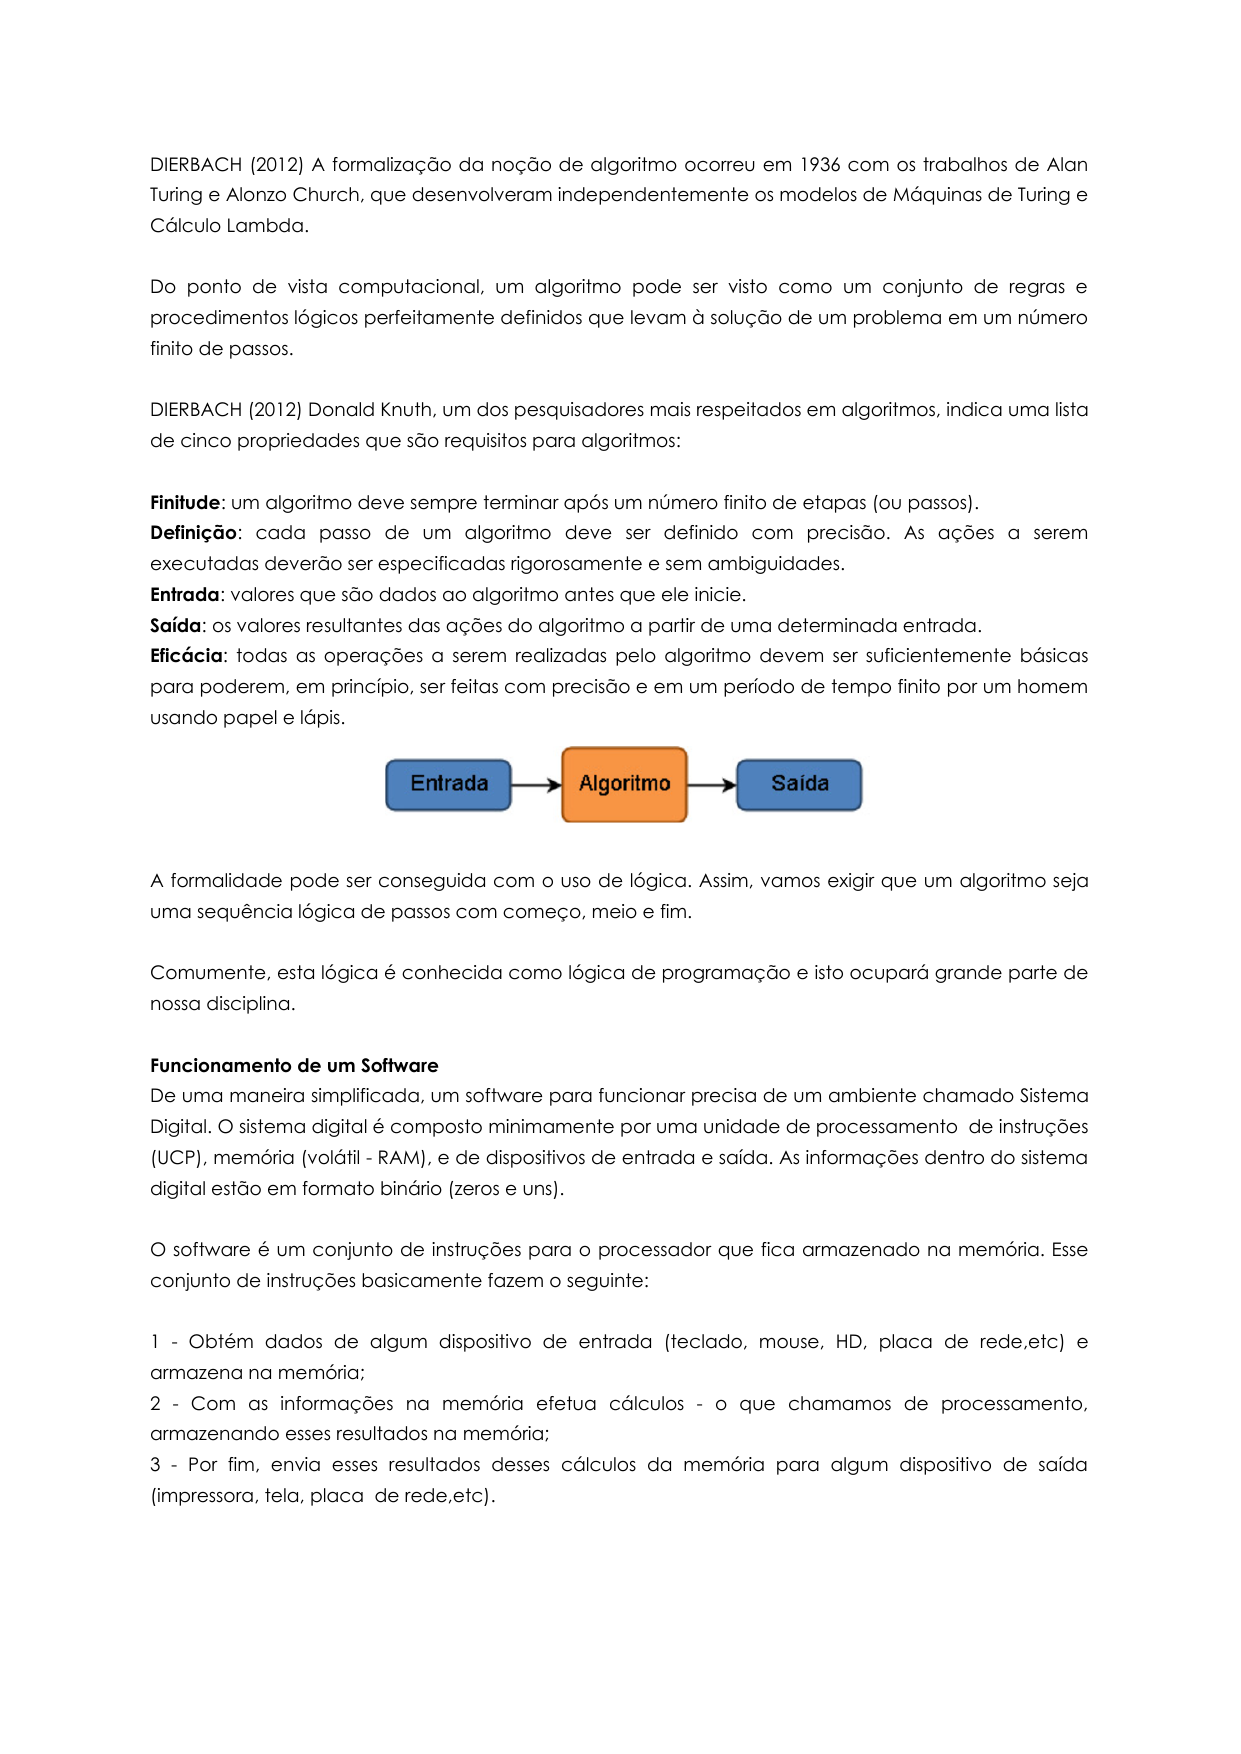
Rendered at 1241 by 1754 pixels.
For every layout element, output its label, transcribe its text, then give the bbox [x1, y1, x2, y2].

text DIERBACH (2012) Donald Knuth, um dos pesquisadores mais respeitados em algoritmos, indica uma lista [150, 396, 1090, 423]
text 1 - Obtém dados de algum dispositivo de entrada (teclado, mouse, HD, placa de rede,etc) e armazena na memória; [150, 1327, 1090, 1385]
text de cinco propriedades que são requisitos para algoritmos: [150, 427, 1090, 453]
text O software é um conjunto de instruções para o processador que fica armazenado na memória. Esse conjunto de instruções basicamente fazem o seguinte: [150, 1235, 1090, 1293]
text 2 - Com as informações na memória efetua cálculos - o que chamamos de processamento, armazenando esses resultados na memória; [150, 1389, 1090, 1446]
text Entrada: valores que são dados ao algoritmo antes que ele inicie. [150, 580, 1090, 607]
text DIERBACH (2012) A formalização da noção de algoritmo ocorreu em 1936 com os trabalhos de Alan Turing e Alonzo Church, que desenvolveram independentemente os modelos de Máquinas de Turing e Cálculo Lambda. [150, 150, 1090, 238]
text Do ponto de vista computacional, um algoritmo pode ser visto como um conjunto de regras e procedimentos lógicos perfeitamente definidos que levam à solução de um problema em um número finito de passos. [150, 273, 1090, 361]
text Funcionamento de um Software [150, 1051, 1090, 1078]
text A formalidade pode ser conseguida com o uso de lógica. Assim, vamos exigir que um algoritmo seja uma sequência lógica de passos com começo, meio e fim. [150, 867, 1090, 924]
text De uma maneira simplificada, um software para funcionar precisa de um ambiente chamado Sistema Digital. O sistema digital é composto minimamente por uma unidade de processamento de instruções (UCP), memória (volátil - RAM), e de dispositivos de entrada e saída. As informações dentro do sistema digital estão em formato binário (zeros e uns). [150, 1082, 1090, 1201]
text Definição: cada passo de um algoritmo deve ser definido com precisão. As ações a serem executadas deverão ser especificadas rigorosamente e sem ambiguidades. [150, 519, 1090, 576]
text Comumente, esta lógica é conhecida como lógica de programação e isto ocupará grande parte de nossa disciplina. [150, 959, 1090, 1016]
text Finitude: um algoritmo deve sempre terminar após um número finito de etapas (ou passos). [150, 488, 1090, 515]
text Saída: os valores resultantes das ações do algoritmo a partir de uma determinada entrada. [150, 611, 1090, 638]
picture [366, 733, 875, 832]
text 3 - Por fim, envia esses resultados desses cálculos da memória para algum dispositivo de saída (impressora, tela, placa de rede,etc). [150, 1450, 1090, 1508]
text Eficácia: todas as operações a serem realizadas pelo algoritmo devem ser suficientemente básicas para poderem, em princípio, ser feitas com precisão e em um período de tempo finito por um homem usando papel e lápis. [150, 642, 1090, 730]
